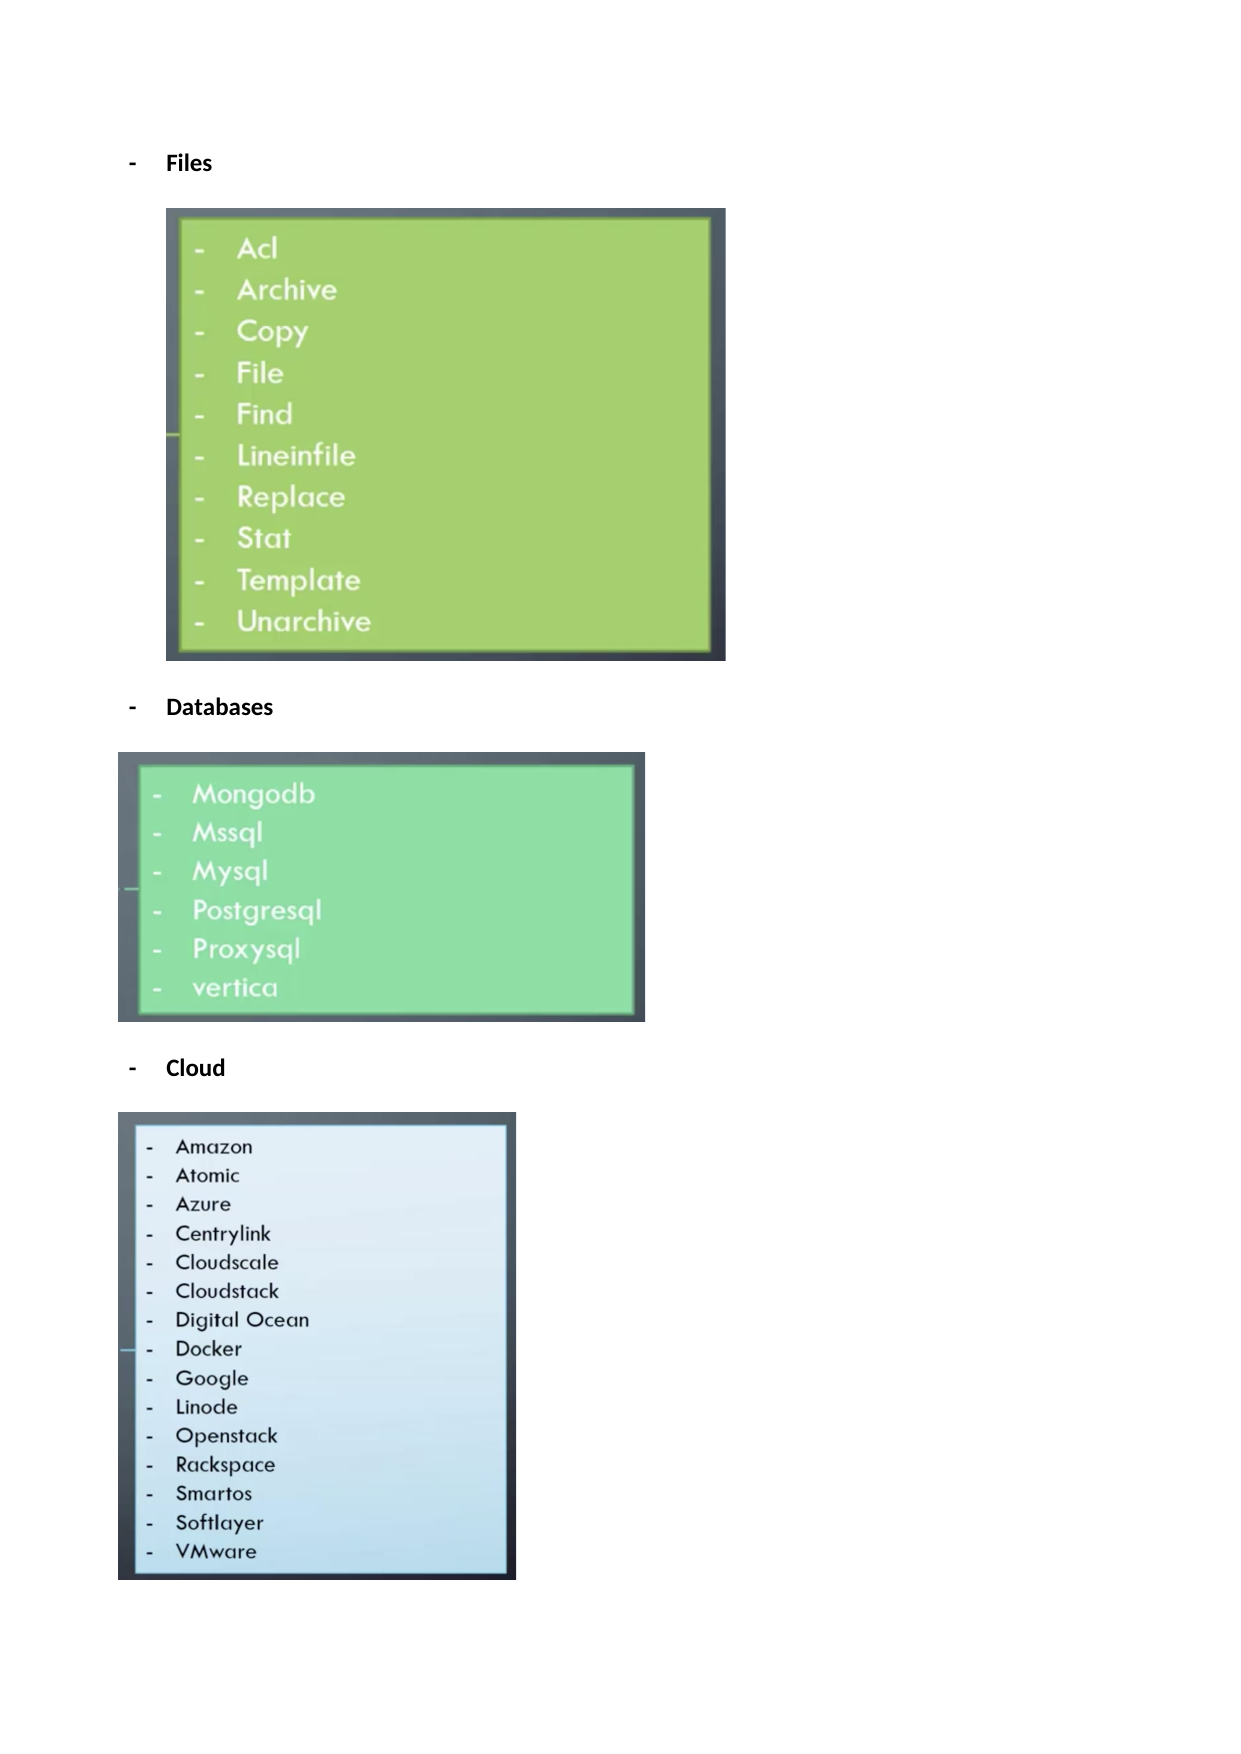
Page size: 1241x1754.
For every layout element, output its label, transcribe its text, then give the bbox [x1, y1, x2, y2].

picture [118, 752, 646, 1022]
list Databases [128, 691, 1122, 722]
picture [166, 208, 726, 661]
list Cloud [128, 1052, 1122, 1082]
list Files [128, 148, 1122, 178]
picture [118, 1112, 517, 1580]
